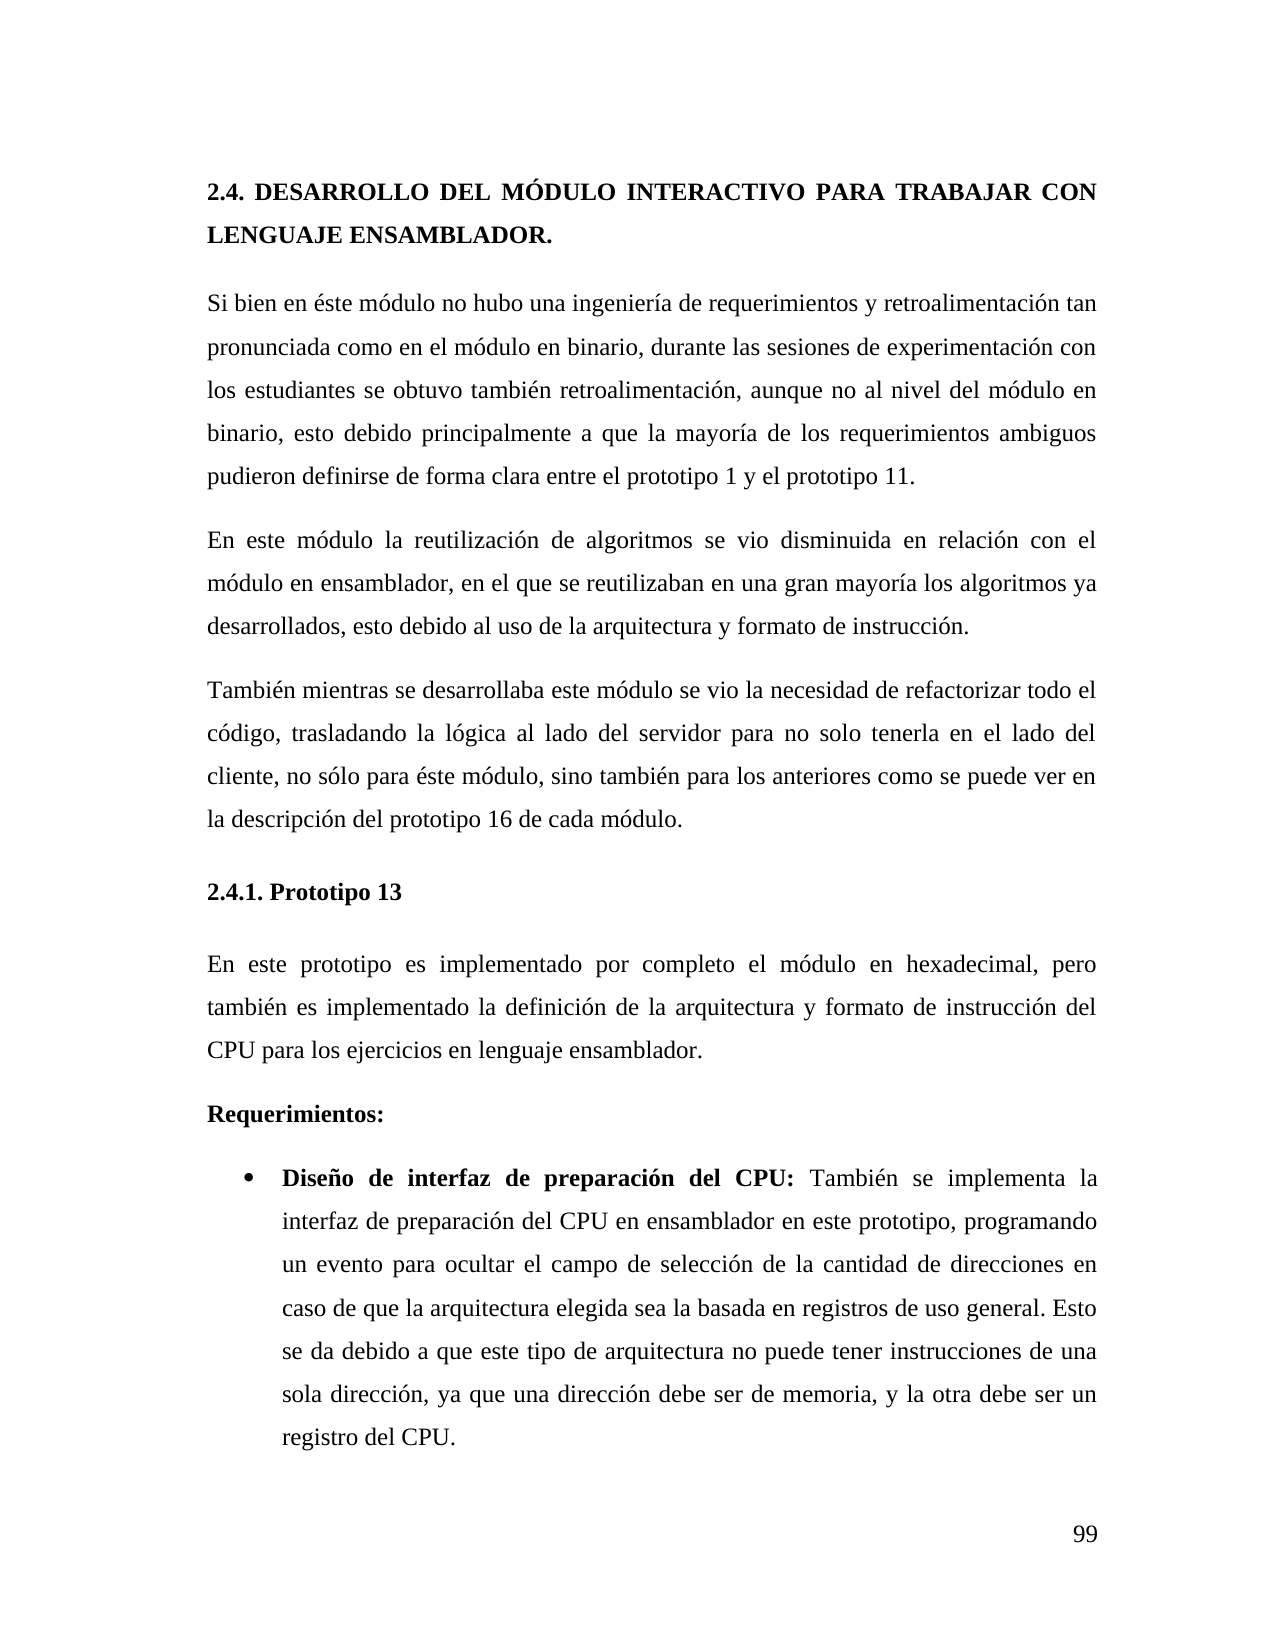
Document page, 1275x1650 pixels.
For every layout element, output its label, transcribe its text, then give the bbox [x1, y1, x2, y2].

subtitle 2.4. Desarrollo del módulo interactivo para trabajar con lenguaje ensamblador. [207, 177, 1098, 249]
text También mientras se desarrollaba este módulo se vio la necesidad de refactorizar todo el código, trasladando la lógica al lado del servidor para no solo tenerla en el lado del cliente, no sólo para éste módulo, sino también para los anteriores como se puede ver en la descripción del prototipo 16 de cada módulo. [207, 675, 1098, 833]
text En este prototipo es implementado por completo el módulo en hexadecimal, pero también es implementado la definición de la arquitectura y formato de instrucción del CPU para los ejercicios en lenguaje ensamblador. [207, 949, 1098, 1064]
list Diseño de interfaz de preparación del CPU: También se implementa la interfaz de preparación del CPU en ensamblador en este prototipo, programando un evento para ocultar el campo de selección de la cantidad de direcciones en caso de que la arquitectura elegida sea la basada en registros de uso general. Esto se da debido a que este tipo de arquitectura no puede tener instrucciones de una sola dirección, ya que una dirección debe ser de memoria, y la otra debe ser un registro del CPU. [244, 1163, 1098, 1451]
subtitle 2.4.1. Prototipo 13 [207, 877, 1098, 906]
text En este módulo la reutilización de algoritmos se vio disminuida en relación con el módulo en ensamblador, en el que se reutilizaban en una gran mayoría los algoritmos ya desarrollados, esto debido al uso de la arquitectura y formato de instrucción. [207, 525, 1098, 640]
text Si bien en éste módulo no hubo una ingeniería de requerimientos y retroalimentación tan pronunciada como en el módulo en binario, durante las sesiones de experimentación con los estudiantes se obtuvo también retroalimentación, aunque no al nivel del módulo en binario, esto debido principalmente a que la mayoría de los requerimientos ambiguos pudieron definirse de forma clara entre el prototipo 1 y el prototipo 11. [207, 288, 1098, 490]
text Requerimientos: [207, 1099, 1098, 1128]
